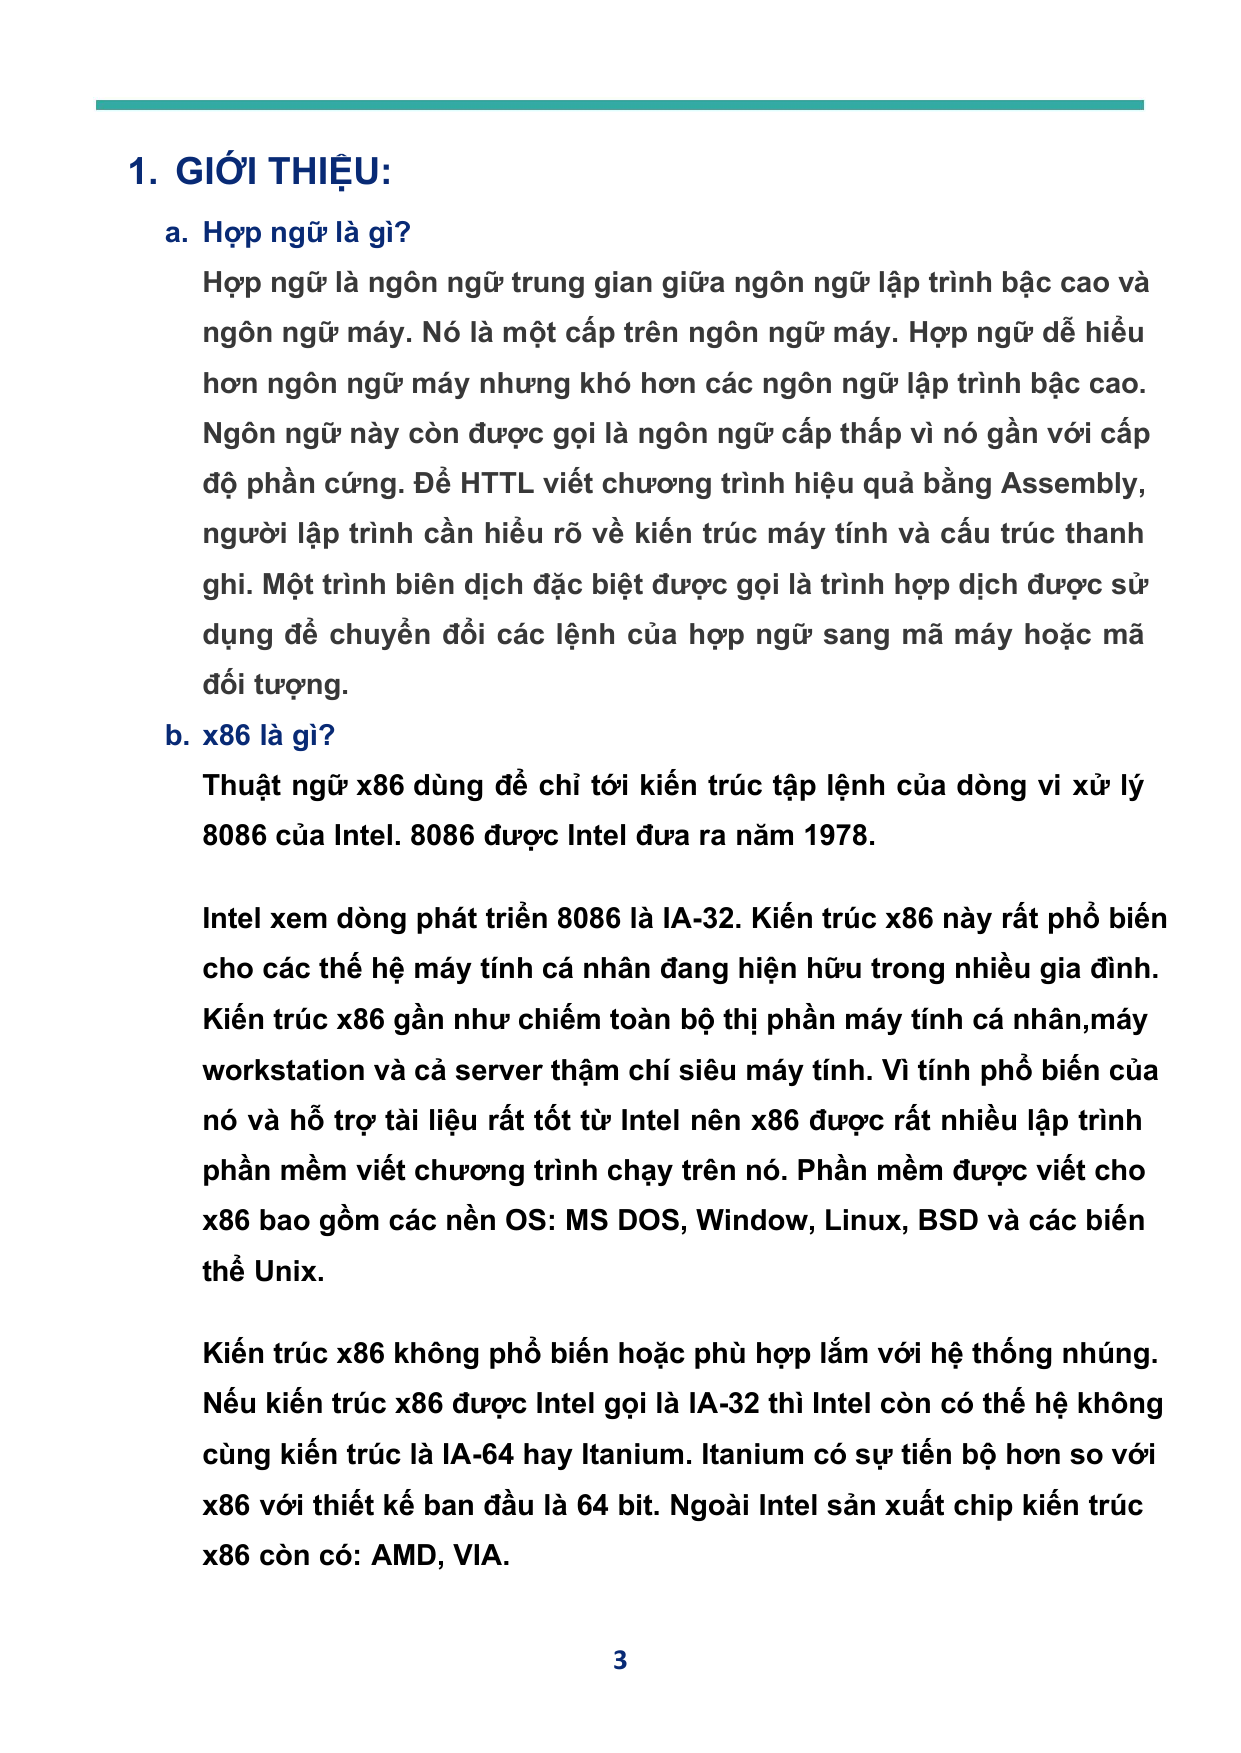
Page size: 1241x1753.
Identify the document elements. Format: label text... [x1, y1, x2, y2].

text đối tượng. [202, 668, 1230, 702]
text a. Hợp ngữ là gì? [164, 215, 1230, 249]
text 8086 của Intel. 8086 được Intel đưa ra năm 1978. [202, 819, 1230, 853]
picture [200, 463, 1146, 503]
picture [200, 261, 1146, 301]
text Kiến trúc x86 không phổ biến hoặc phù hợp lắm với hệ thống nhúng. [202, 1337, 1230, 1371]
text x86 bao gồm các nền OS: MS DOS, Window, Linux, BSD và các biến [202, 1204, 1230, 1237]
text 3 [613, 1641, 1230, 1677]
picture [93, 97, 1146, 112]
text workstation và cả server thậm chí siêu máy tính. Vì tính phổ biến của [202, 1053, 1230, 1087]
text Kiến trúc x86 gần như chiếm toàn bộ thị phần máy tính cá nhân,máy [202, 1003, 1230, 1036]
text cho các thế hệ máy tính cá nhân đang hiện hữu trong nhiều gia đình. [202, 952, 1230, 986]
picture [196, 766, 1149, 1641]
picture [200, 363, 1146, 402]
picture [200, 564, 1146, 603]
text b. x86 là gì? [164, 719, 1230, 752]
text Nếu kiến trúc x86 được Intel gọi là IA-32 thì Intel còn có thế hệ không [202, 1387, 1230, 1421]
text thể Unix. [202, 1254, 1230, 1288]
picture [200, 614, 1146, 654]
text cùng kiến trúc là IA-64 hay Itanium. Itanium có sự tiến bộ hơn so với [202, 1438, 1230, 1471]
text x86 còn có: AMD, VIA. [202, 1538, 1230, 1572]
picture [200, 413, 1146, 452]
text x86 với thiết kế ban đầu là 64 bit. Ngoài Intel sản xuất chip kiến trúc [202, 1488, 1230, 1522]
text 1. GIỚI THIỆU: [127, 150, 1230, 193]
picture [200, 312, 1146, 352]
picture [200, 664, 352, 704]
text phần mềm viết chương trình chạy trên nó. Phần mềm được viết cho [202, 1154, 1230, 1187]
text Thuật ngữ x86 dùng để chỉ tới kiến trúc tập lệnh của dòng vi xử lý [202, 769, 1230, 803]
picture [200, 513, 1146, 553]
text Intel xem dòng phát triển 8086 là IA-32. Kiến trúc x86 này rất phổ biến [202, 902, 1230, 936]
text nó và hỗ trợ tài liệu rất tốt từ Intel nên x86 được rất nhiều lập trình [202, 1103, 1230, 1137]
